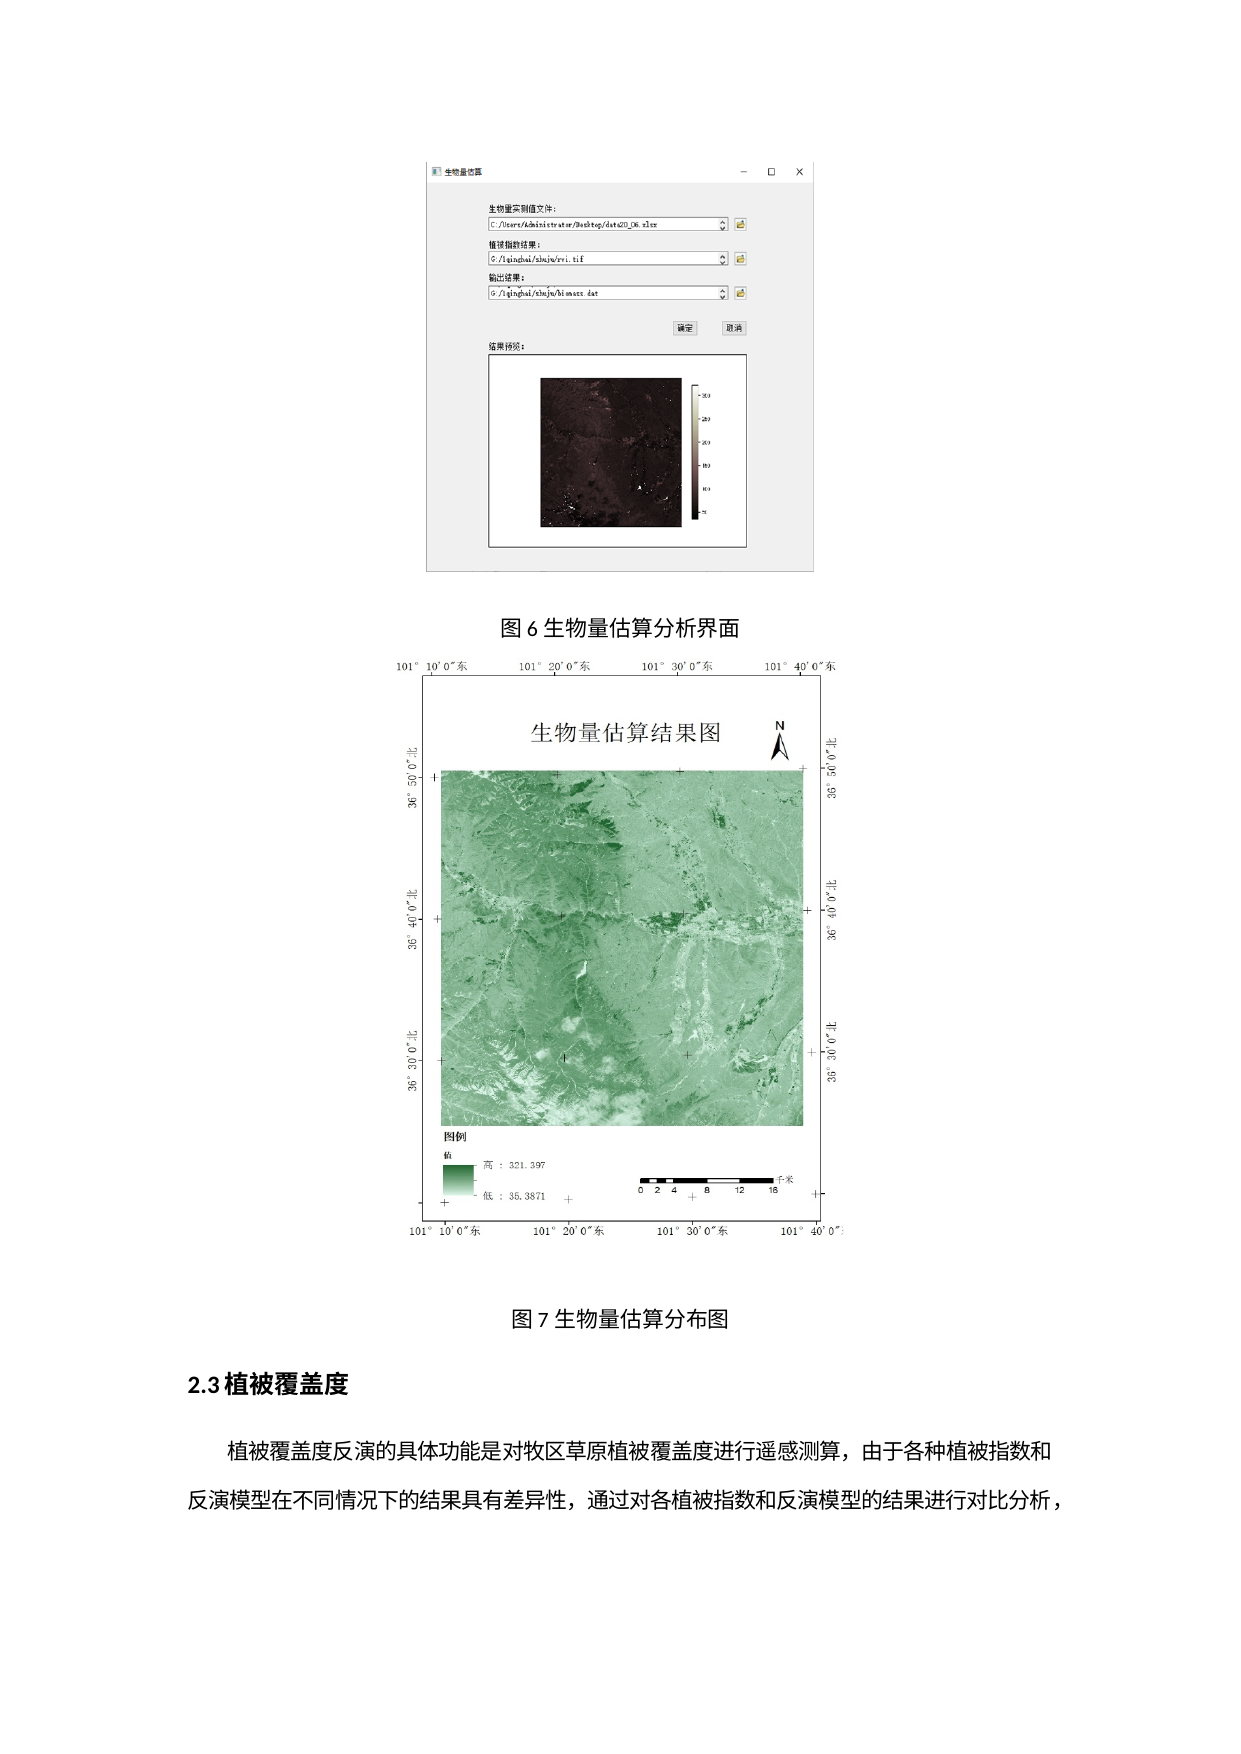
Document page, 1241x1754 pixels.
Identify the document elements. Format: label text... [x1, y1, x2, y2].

list 生物量估算分析界面 [187, 610, 1053, 643]
picture [397, 658, 844, 1244]
picture [426, 162, 814, 572]
list 生物量估算分布图 [187, 1302, 1053, 1334]
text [187, 1433, 1053, 1515]
subtitle 2.3植被覆盖度 [187, 1350, 1053, 1415]
